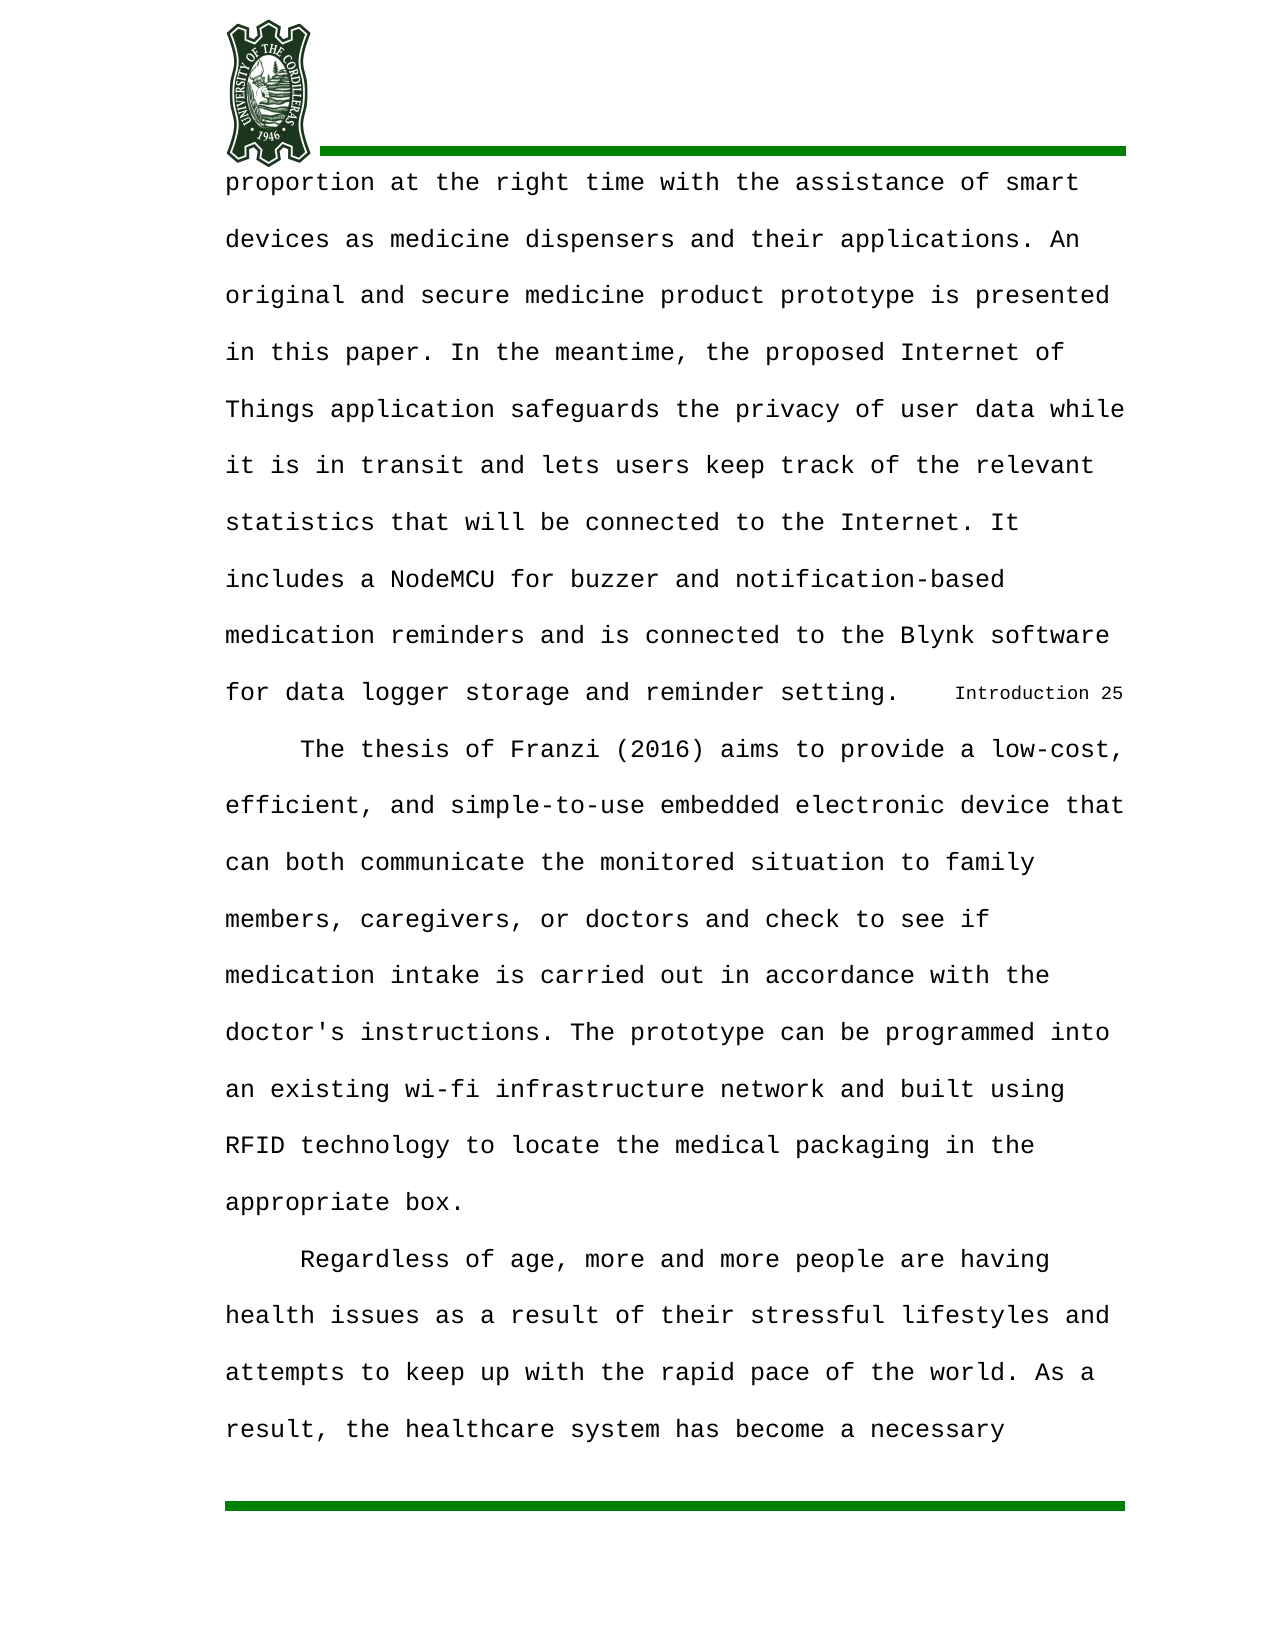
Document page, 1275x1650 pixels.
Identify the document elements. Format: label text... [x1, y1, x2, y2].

picture [225, 19, 312, 170]
text The thesis of Franzi (2016) aims to provide a low-cost, efficient, and simple-to-use embedded electronic device that can both communicate the monitored situation to family members, caregivers, or doctors and check to see if medication intake is carried out in accordance with the doctor's instructions. The prototype can be programmed into an existing wi-fi infrastructure network and built using RFID technology to locate the medical packaging in the appropriate box. [225, 736, 1125, 1218]
